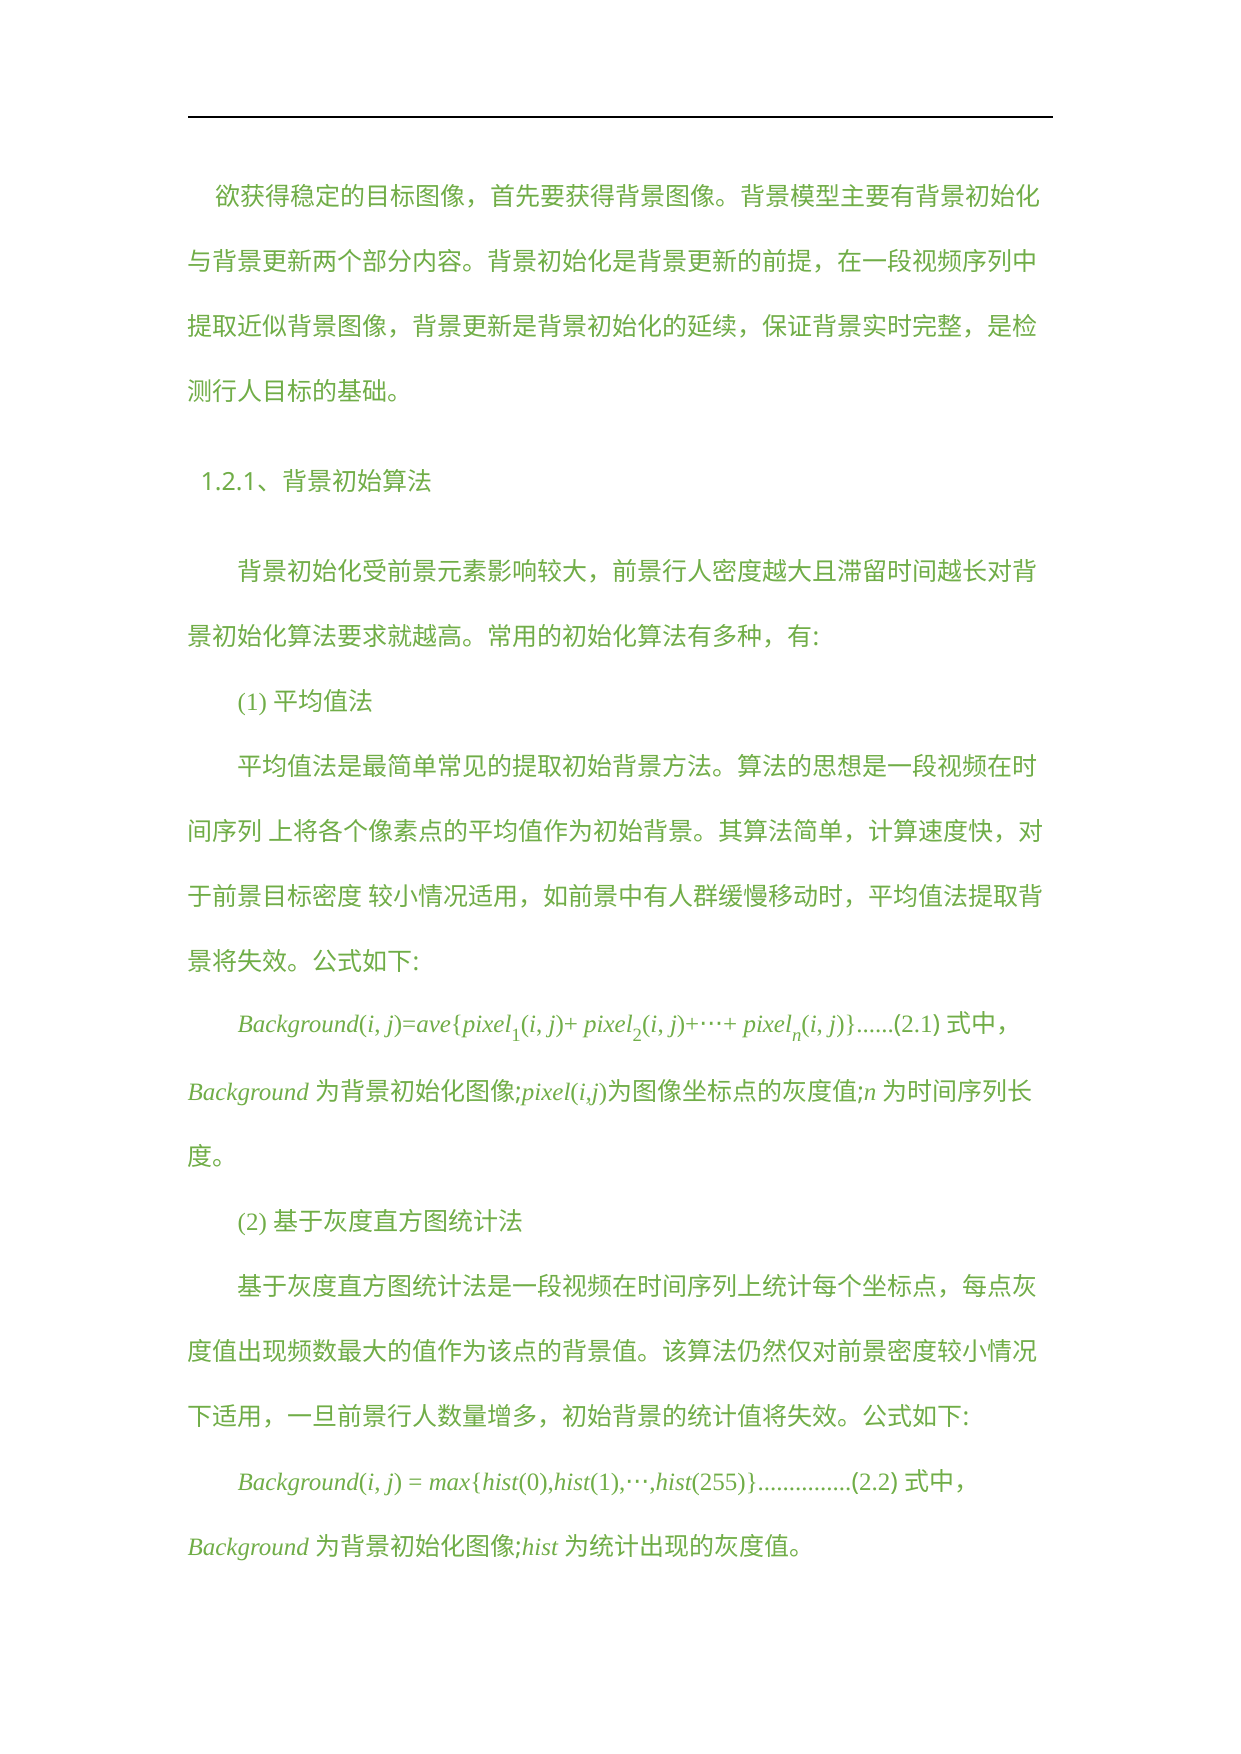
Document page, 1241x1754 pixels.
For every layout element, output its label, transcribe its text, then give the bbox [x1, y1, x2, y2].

text 背景初始化受前景元素影响较大，前景行人密度越大且滞留时间越长对背景初始化算法要求就越高。常用的初始化算法有多种，有: [187, 537, 1053, 667]
text (1) 平均值法 [187, 667, 1053, 732]
text 基于灰度直方图统计法是一段视频在时间序列上统计每个坐标点，每点灰度值出现频数最大的值作为该点的背景值。该算法仍然仅对前景密度较小情况下适用，一旦前景行人数量增多，初始背景的统计值将失效。公式如下: [187, 1252, 1053, 1447]
text 平均值法是最简单常见的提取初始背景方法。算法的思想是一段视频在时间序列 上将各个像素点的平均值作为初始背景。其算法简单，计算速度快，对于前景目标密度 较小情况适用，如前景中有人群缓慢移动时，平均值法提取背景将失效。公式如下: [187, 732, 1053, 992]
text Background(i, j)=ave{pixel1(i, j)+ pixel2(i, j)+⋅⋅⋅+ pixeln(i, j)}......(2.1) 式中，Background 为背景初始化图像;pixel(i,j)为图像坐标点的灰度值;n 为时间序列长度。 [187, 992, 1053, 1187]
text 1.2.1、背景初始算法 [187, 447, 1053, 512]
text 欲获得稳定的目标图像，首先要获得背景图像。背景模型主要有背景初始化与背景更新两个部分内容。背景初始化是背景更新的前提，在一段视频序列中提取近似背景图像，背景更新是背景初始化的延续，保证背景实时完整，是检测行人目标的基础。 [187, 162, 1053, 422]
text (2) 基于灰度直方图统计法 [187, 1187, 1053, 1252]
text Background(i, j) = max{hist(0),hist(1),⋅⋅⋅,hist(255)}...............(2.2) 式中，Background 为背景初始化图像;hist 为统计出现的灰度值。 [187, 1447, 1053, 1577]
